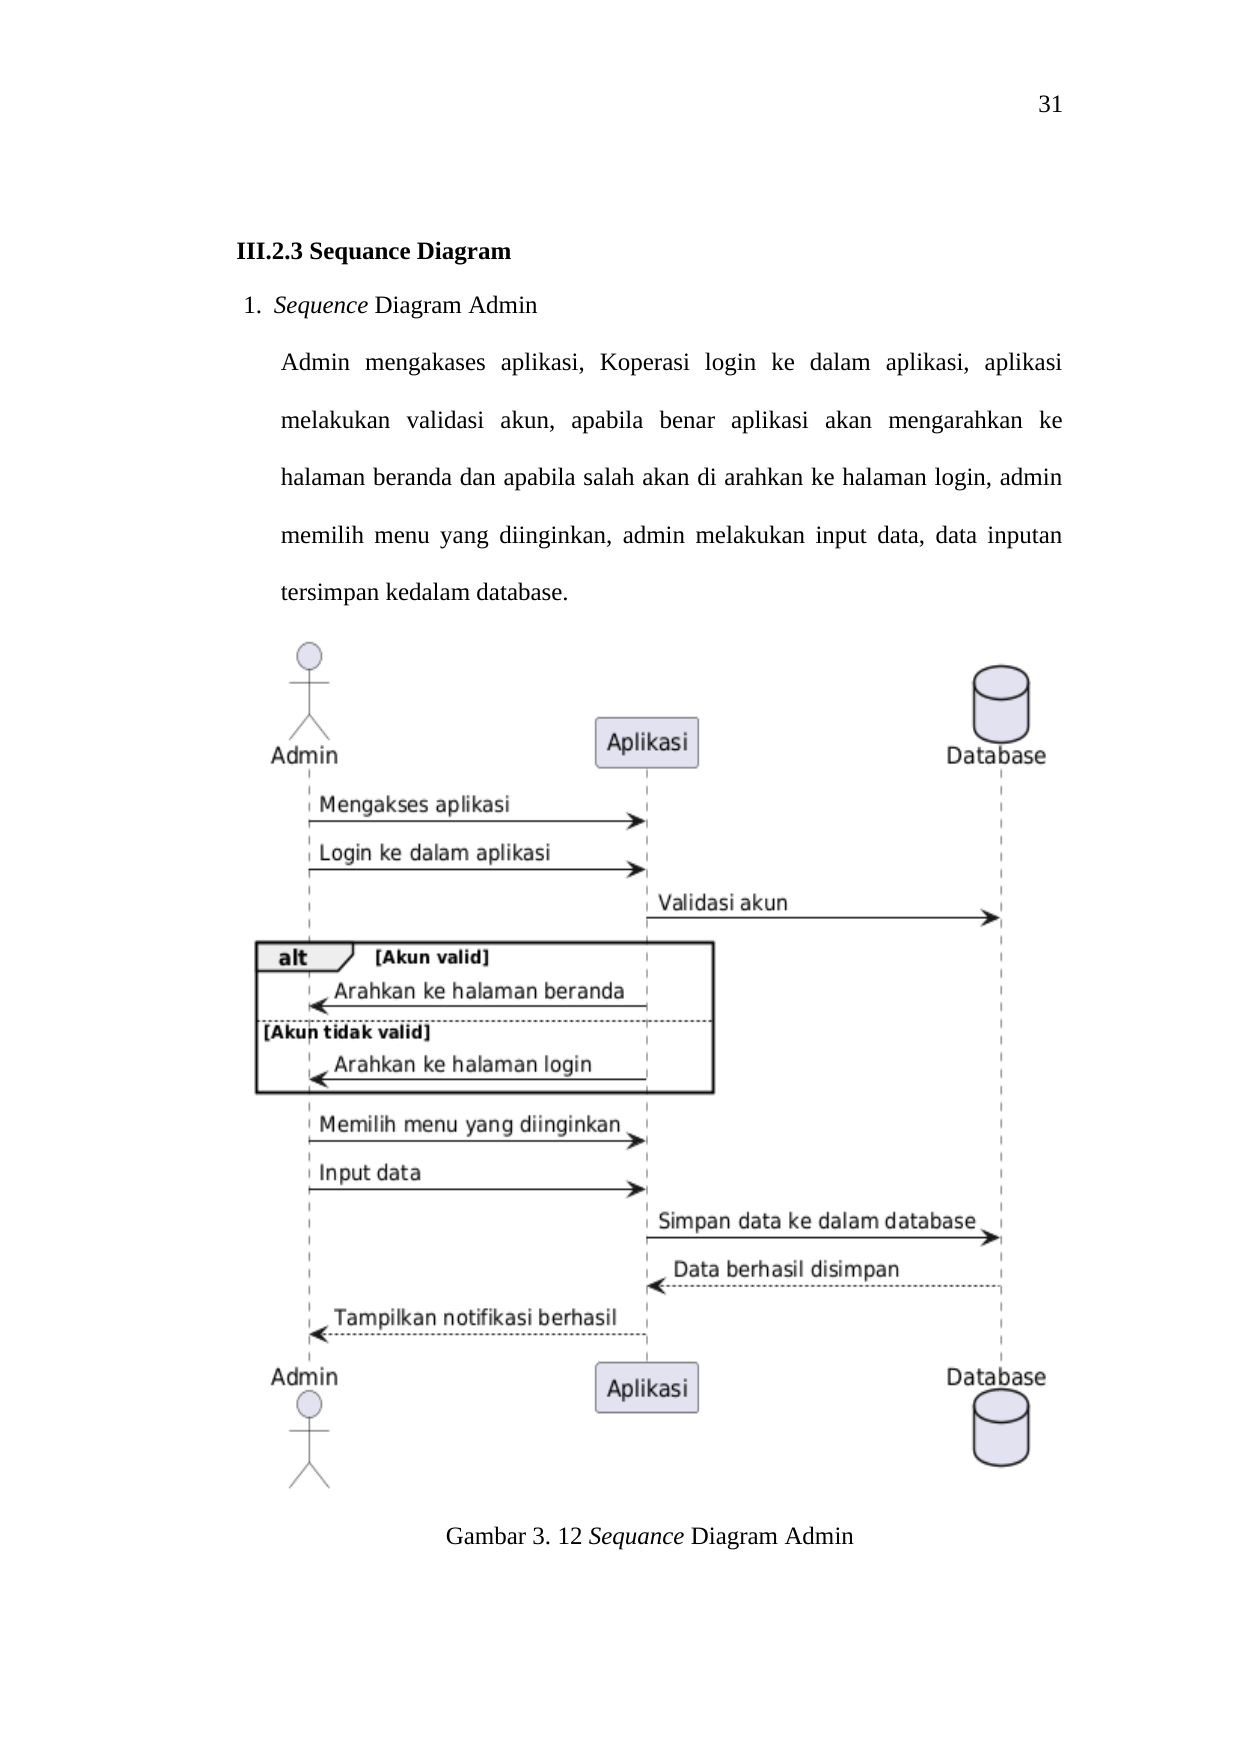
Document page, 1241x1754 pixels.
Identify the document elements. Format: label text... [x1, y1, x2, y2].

list Sequence Diagram Admin [243, 290, 1063, 319]
subtitle Sequance Diagram [236, 236, 1063, 265]
list Admin mengakases aplikasi, Koperasi login ke dalam aplikasi, aplikasi melakukan validasi akun, apabila benar aplikasi akan mengarahkan ke halaman beranda dan apabila salah akan di arahkan ke halaman login, admin memilih menu yang diinginkan, admin melakukan input data, data inputan tersimpan kedalam database. [281, 347, 1063, 606]
picture [241, 635, 1058, 1507]
